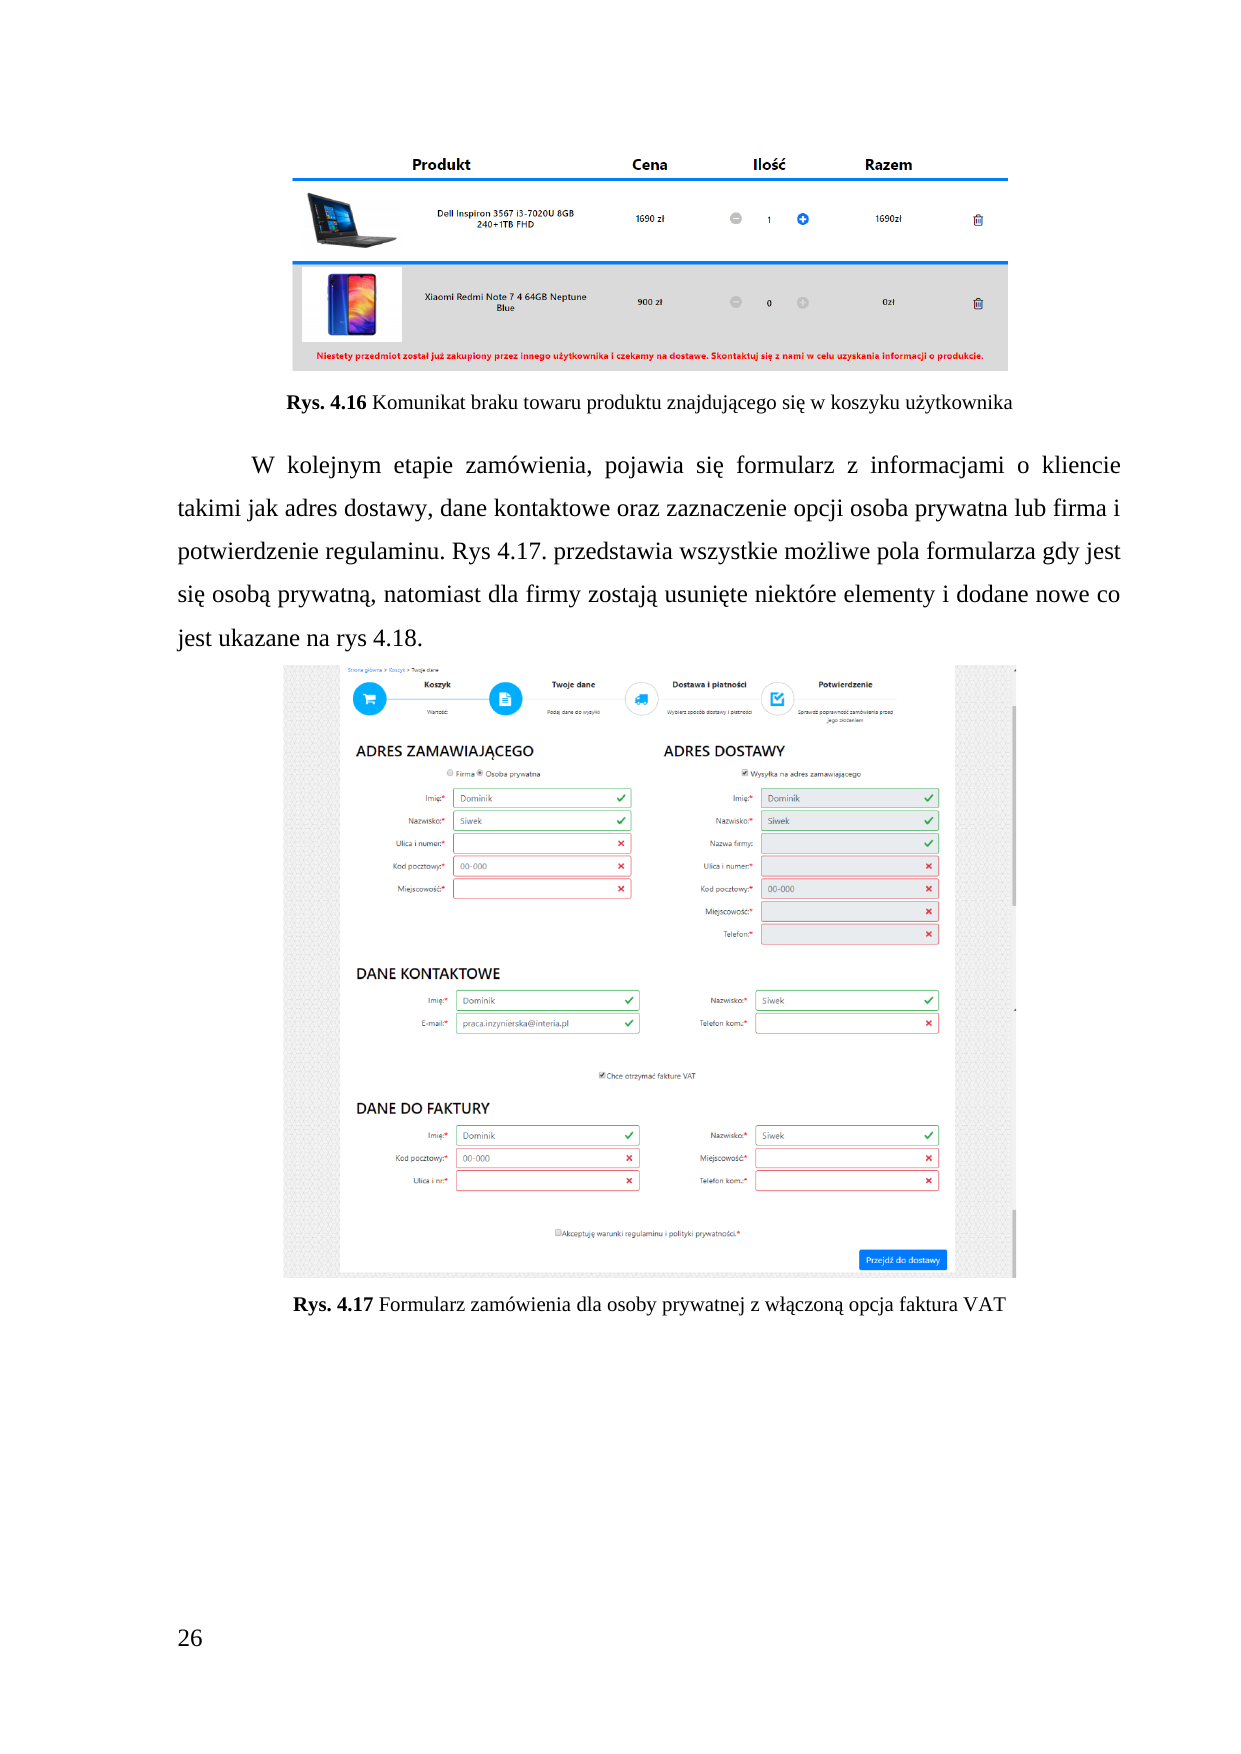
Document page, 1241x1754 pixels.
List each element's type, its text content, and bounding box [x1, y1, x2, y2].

text Rys. 4.17 Formularz zamówienia dla osoby prywatnej z włączoną opcja faktura VAT [177, 1292, 1122, 1316]
text Rys. 4.16 Komunikat braku towaru produktu znajdującego się w koszyku użytkownika [177, 390, 1122, 414]
picture [283, 147, 1017, 376]
picture [283, 665, 1017, 1278]
text W kolejnym etapie zamówienia, pojawia się formularz z informacjami o kliencie takimi jak adres dostawy, dane kontaktowe oraz zaznaczenie opcji osoba prywatna lub firma i potwierdzenie regulaminu. Rys 4.17. przedstawia wszystkie możliwe pola formularza gdy jest się osobą prywatną, natomiast dla firmy zostają usunięte niektóre elementy i dodane nowe co jest ukazane na rys 4.18. [177, 450, 1122, 651]
